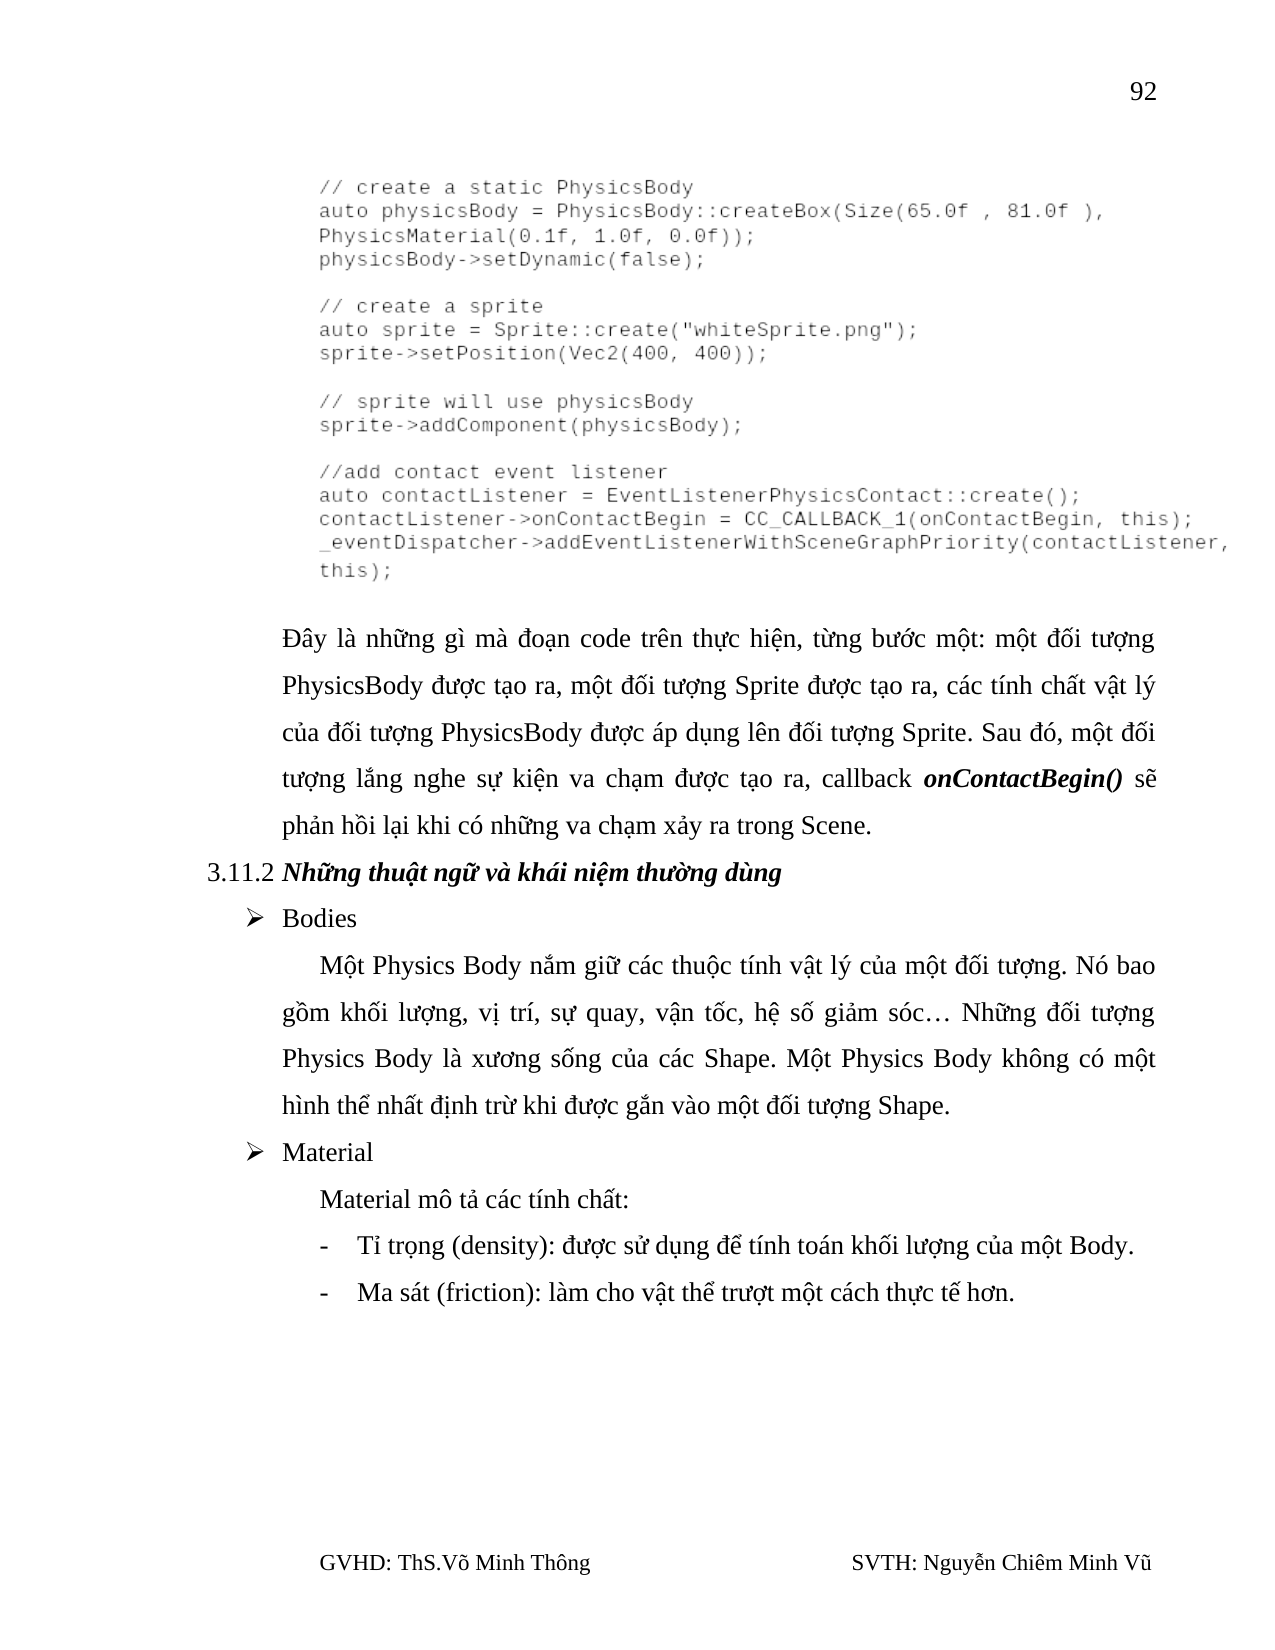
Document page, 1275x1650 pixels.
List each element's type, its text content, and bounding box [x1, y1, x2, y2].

text Một Physics Body nắm giữ các thuộc tính vật lý của một đối tượng. Nó bao gồm khối lượng, vị trí, sự quay, vận tốc, hệ số giảm sóc… Những đối tượng Physics Body là xương sống của các Shape. Một Physics Body không có một hình thể nhất định trừ khi được gắn vào một đối tượng Shape. [282, 949, 1157, 1120]
text - Tỉ trọng (density): được sử dụng để tính toán khối lượng của một Body. [282, 1229, 1157, 1261]
list Material [244, 1136, 1157, 1167]
text Đây là những gì mà đoạn code trên thực hiện, từng bước một: một đối tượng PhysicsBody được tạo ra, một đối tượng Sprite được tạo ra, các tính chất vật lý của đối tượng PhysicsBody được áp dụng lên đối tượng Sprite. Sau đó, một đối tượng lắng nghe sự kiện va chạm được tạo ra, callback onContactBegin() sẽ phản hồi lại khi có những va chạm xảy ra trong Scene. [282, 177, 1157, 840]
text Material mô tả các tính chất: [282, 1183, 1157, 1214]
list Bodies [244, 902, 1157, 934]
text - Ma sát (friction): làm cho vật thể trượt một cách thực tế hơn. [282, 1276, 1157, 1307]
subtitle Những thuật ngữ và khái niệm thường dùng [207, 856, 1157, 887]
